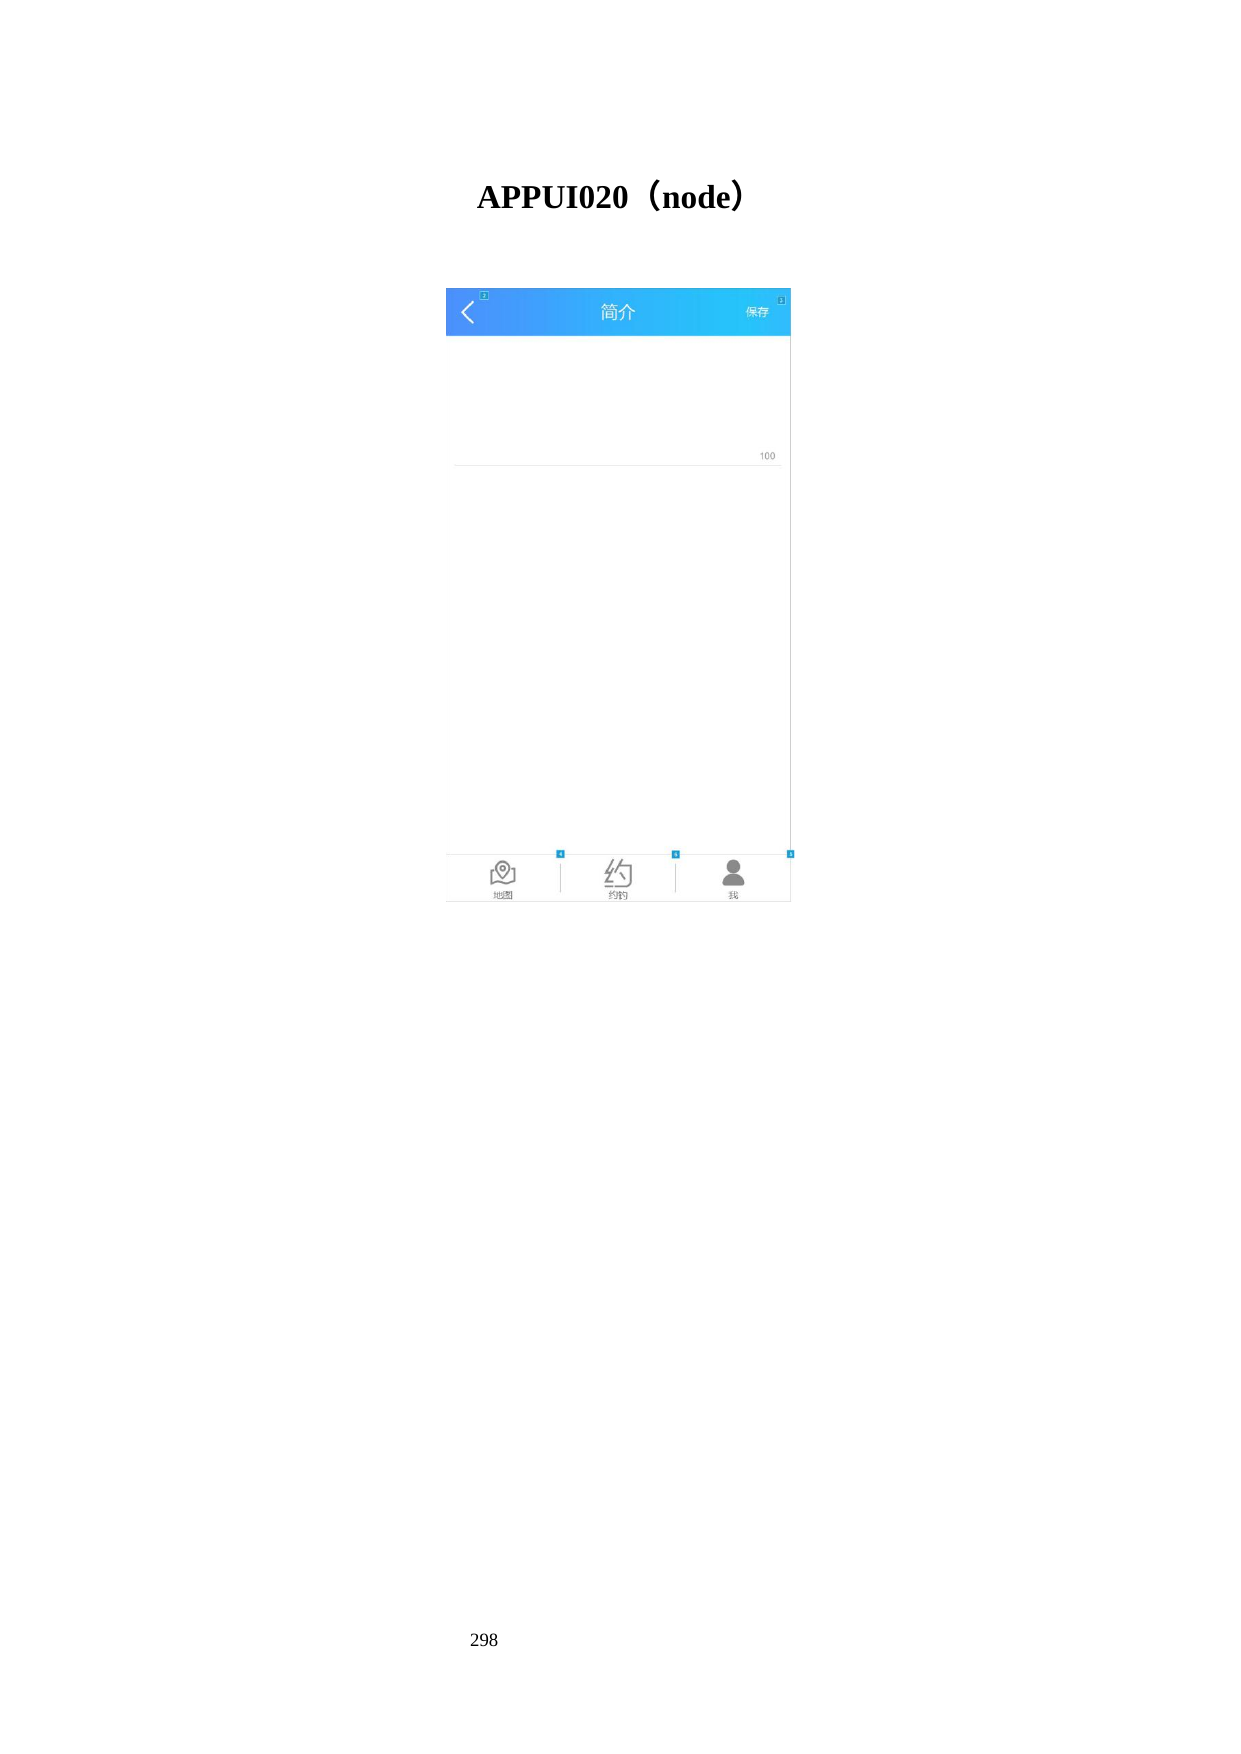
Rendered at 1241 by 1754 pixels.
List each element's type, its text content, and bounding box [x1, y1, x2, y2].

picture [446, 288, 795, 902]
subtitle APPUI020（node） [187, 162, 1053, 227]
